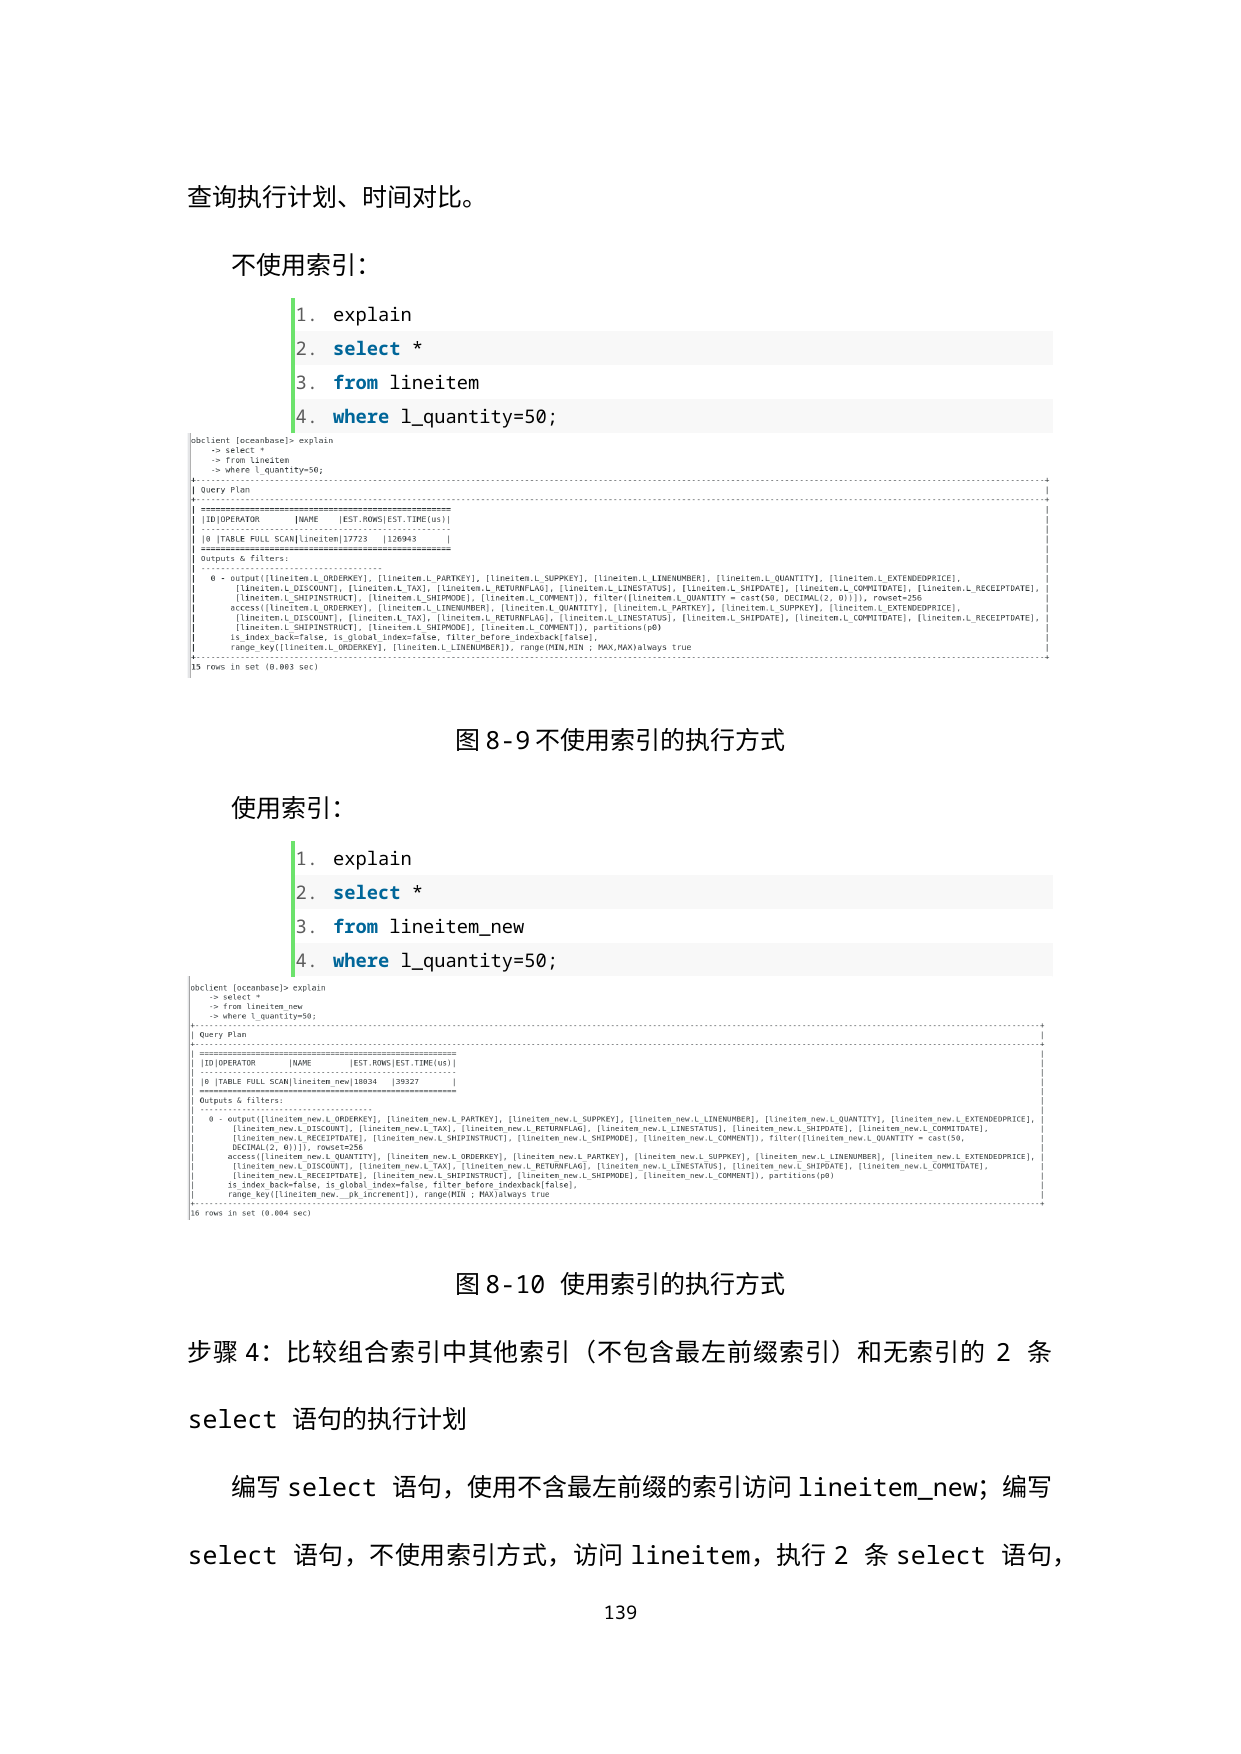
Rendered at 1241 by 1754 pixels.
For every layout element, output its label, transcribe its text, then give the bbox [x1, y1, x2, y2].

list where l_quantity=50; [295, 943, 1053, 976]
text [187, 1452, 1053, 1588]
text 使用索引： [187, 773, 1053, 841]
list from lineitem [295, 365, 1053, 399]
picture [187, 433, 1053, 678]
list from lineitem_new [295, 909, 1053, 943]
list where l_quantity=50; [295, 399, 1053, 433]
picture [187, 976, 1053, 1220]
text 图8-9不使用索引的执行方式 [187, 705, 1053, 773]
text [187, 162, 1053, 229]
list explain [295, 841, 1053, 875]
list select * [295, 875, 1053, 909]
list explain [291, 297, 1053, 331]
text 图8-10 使用索引的执行方式 [187, 1248, 1053, 1316]
list select * [295, 331, 1053, 365]
text 不使用索引： [187, 229, 1053, 297]
text 步骤4：比较组合索引中其他索引（不包含最左前缀索引）和无索引的 2 条 select 语句的执行计划 [187, 1316, 1053, 1452]
